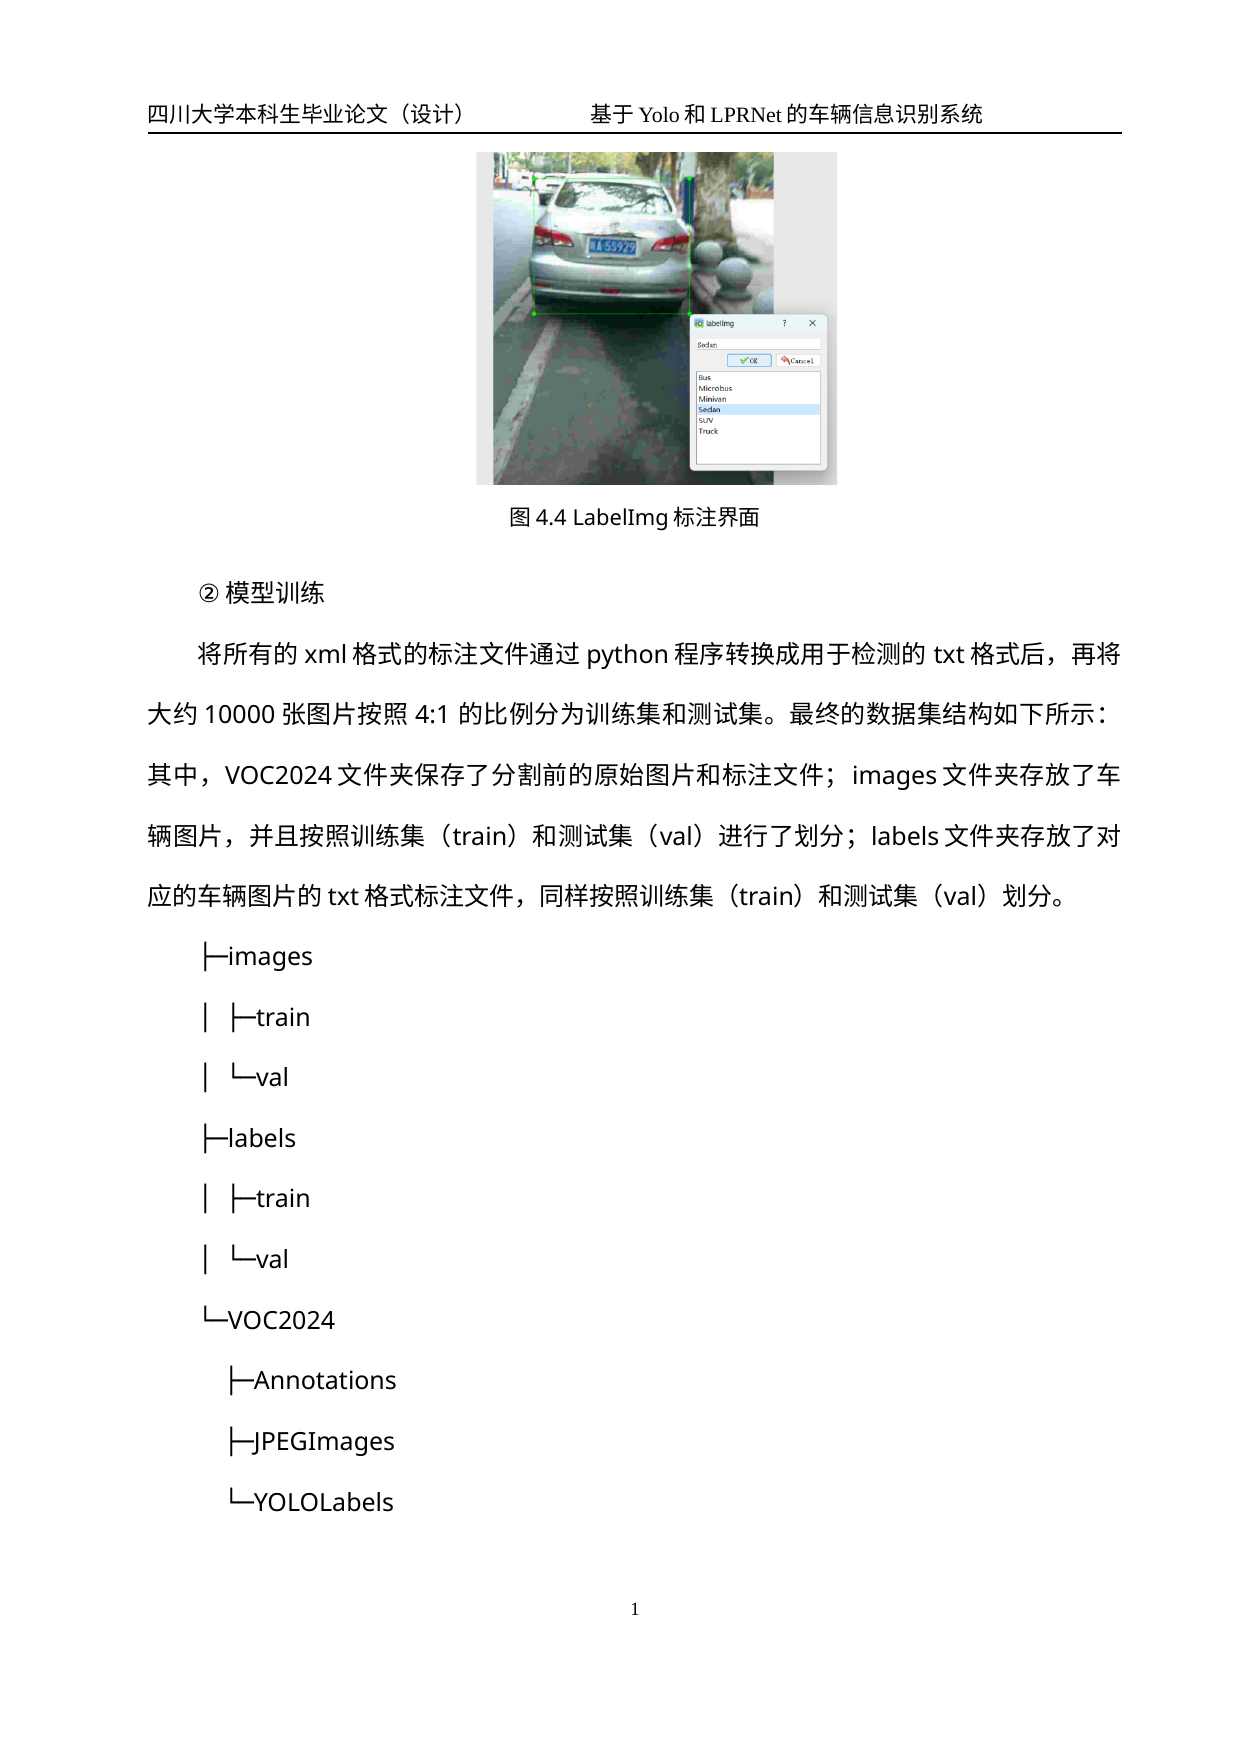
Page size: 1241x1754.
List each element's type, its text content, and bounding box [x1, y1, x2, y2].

text 图4.4 LabelImg标注界面 [148, 486, 1122, 546]
text │ ├─train [148, 986, 1122, 1047]
text │ ├─train [148, 1168, 1122, 1228]
text │ └─val [148, 1228, 1122, 1289]
text ├─labels [148, 1107, 1122, 1168]
text ├─JPEGImages [148, 1410, 1122, 1471]
text ├─Annotations [148, 1350, 1122, 1410]
text │ └─val [148, 1047, 1122, 1107]
text ②模型训练 [148, 562, 1122, 622]
text └─VOC2024 [148, 1289, 1122, 1350]
text 将所有的xml格式的标注文件通过python程序转换成用于检测的txt格式后，再将大约10000张图片按照 4:1 的比例分为训练集和测试集。最终的数据集结构如下所示：其中，VOC2024文件夹保存了分割前的原始图片和标注文件；images文件夹存放了车辆图片，并且按照训练集（train）和测试集（val）进行了划分；labels文件夹存放了对应的车辆图片的txt格式标注文件，同样按照训练集（train）和测试集（val）划分。 [148, 622, 1122, 925]
picture [476, 152, 838, 485]
text └─YOLOLabels [148, 1471, 1122, 1532]
text ├─images [148, 925, 1122, 986]
